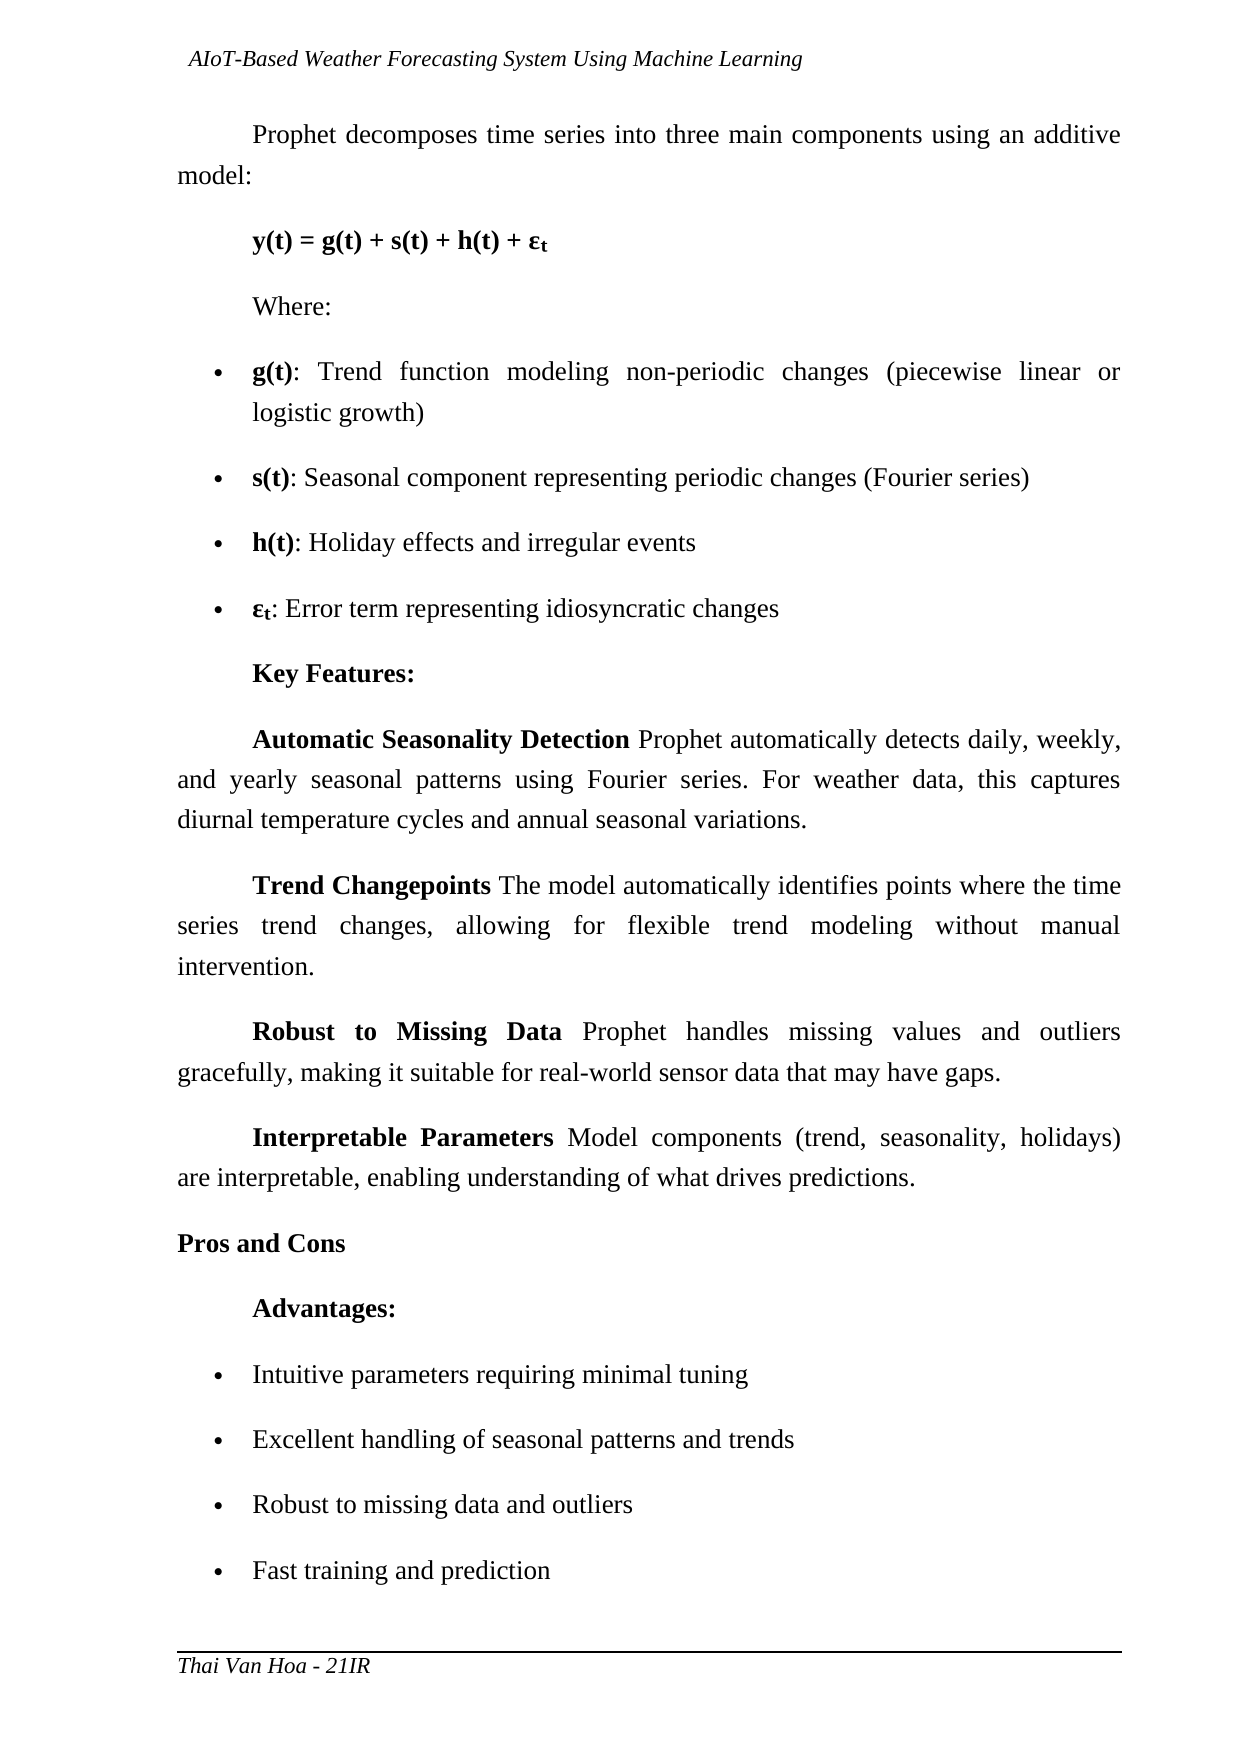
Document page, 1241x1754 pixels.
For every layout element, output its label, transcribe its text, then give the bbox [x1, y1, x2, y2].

list Intuitive parameters requiring minimal tuning [214, 1358, 1122, 1389]
text Interpretable Parameters Model components (trend, seasonality, holidays) are interpretable, enabling understanding of what drives predictions. [177, 1121, 1122, 1193]
text Key Features: [177, 657, 1122, 688]
list Robust to missing data and outliers [214, 1488, 1122, 1520]
text Where: [177, 290, 1122, 321]
text y(t) = g(t) + s(t) + h(t) + εₜ [177, 224, 1122, 256]
list g(t): Trend function modeling non-periodic changes (piecewise linear or logistic growth) [214, 355, 1122, 427]
text Automatic Seasonality Detection Prophet automatically detects daily, weekly, and yearly seasonal patterns using Fourier series. For weather data, this captures diurnal temperature cycles and annual seasonal variations. [177, 723, 1122, 835]
list εₜ: Error term representing idiosyncratic changes [214, 592, 1122, 623]
list s(t): Seasonal component representing periodic changes (Fourier series) [214, 461, 1122, 492]
text Robust to Missing Data Prophet handles missing values and outliers gracefully, making it suitable for real-world sensor data that may have gaps. [177, 1015, 1122, 1087]
text Pros and Cons [177, 1227, 1122, 1258]
text Trend Changepoints The model automatically identifies points where the time series trend changes, allowing for flexible trend modeling without manual intervention. [177, 869, 1122, 981]
list h(t): Holiday effects and irregular events [214, 526, 1122, 558]
text Advantages: [177, 1292, 1122, 1323]
list Fast training and prediction [214, 1554, 1122, 1585]
list Excellent handling of seasonal patterns and trends [214, 1423, 1122, 1454]
text Prophet decomposes time series into three main components using an additive model: [177, 118, 1122, 190]
